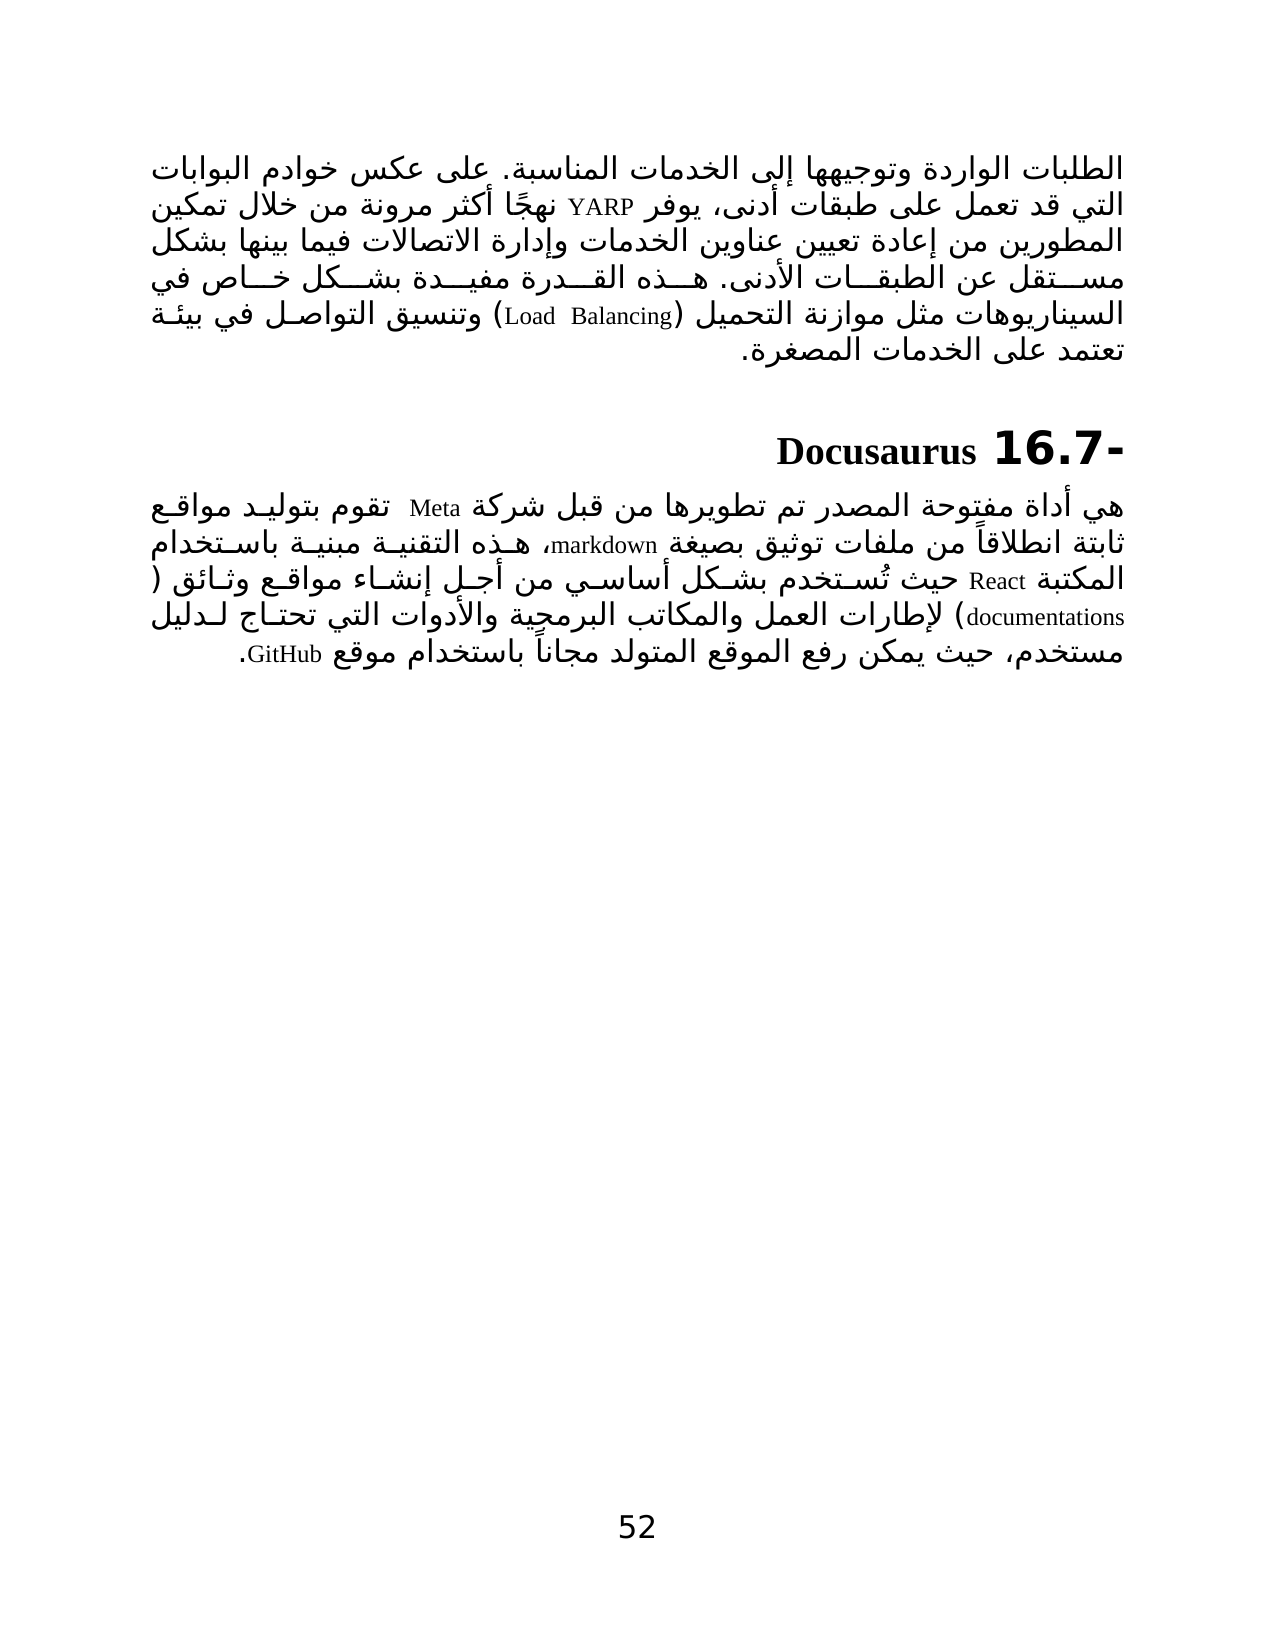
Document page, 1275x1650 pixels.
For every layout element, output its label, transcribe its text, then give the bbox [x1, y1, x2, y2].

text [150, 150, 1125, 368]
text -16.7 Docusaurus [150, 422, 1125, 475]
text هي أداة مفتوحة المصدر تم تطويرها من قبل شركة Meta تقوم بتوليد مواقع ثابتة انطلاقاً من ملفات توثيق بصيغة markdown، هذه التقنية مبنية باستخدام المكتبة React حيث تُستخدم بشكل أساسي من أجل إنشاء مواقع وثائق (documentations) لإطارات العمل والمكاتب البرمجية والأدوات التي تحتاج لدليل مستخدم، حيث يمكن رفع الموقع المتولد مجاناً باستخدام موقع GitHub. [150, 488, 1125, 669]
